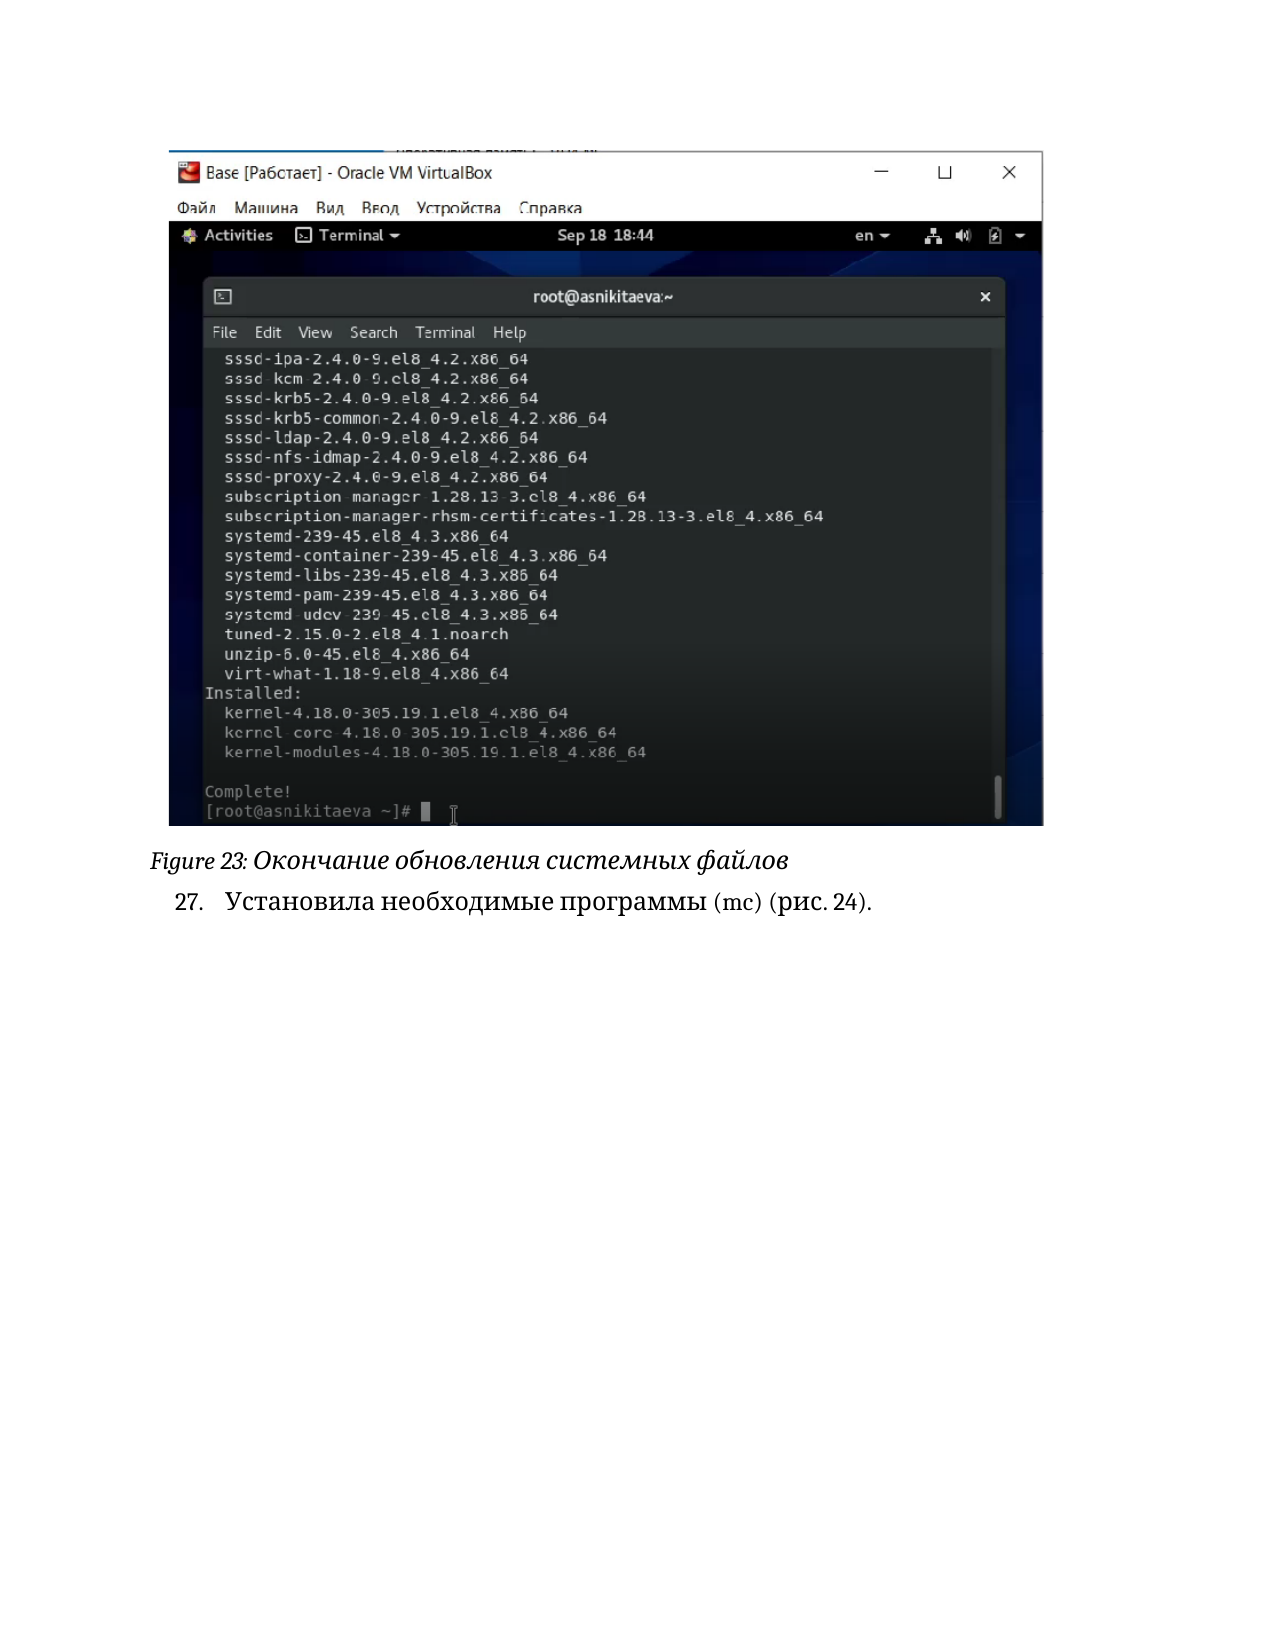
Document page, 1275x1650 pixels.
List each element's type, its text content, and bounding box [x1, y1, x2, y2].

text Figure 23: Окончание обновления системных файлов [150, 847, 1125, 876]
list Установила необходимые программы (mc) (рис. 24). [175, 888, 1125, 917]
picture [168, 150, 1044, 826]
